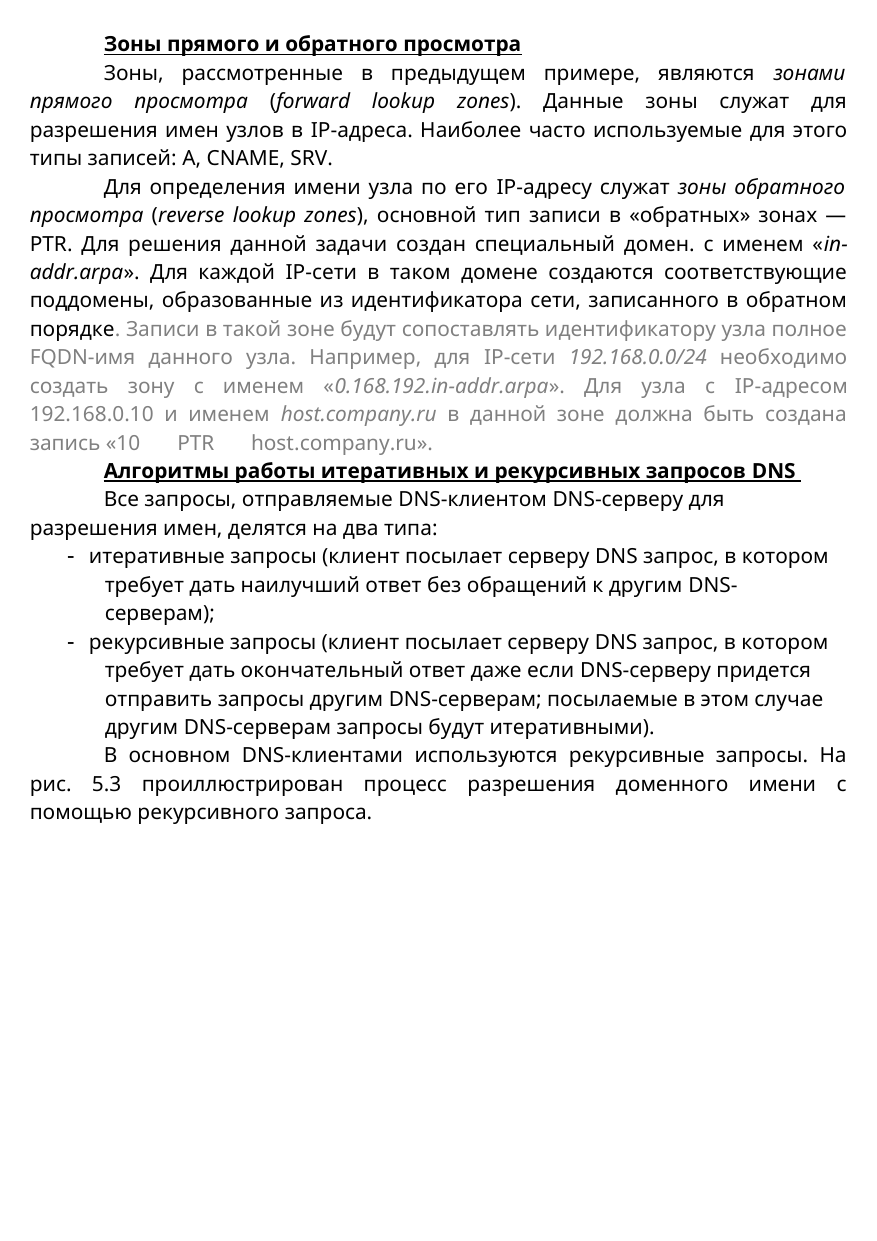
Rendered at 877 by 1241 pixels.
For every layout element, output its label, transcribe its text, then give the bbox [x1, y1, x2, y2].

list рекурсивные запросы (клиент посылает серверу DNS запрос, в котором требует дать окончательный ответ даже если DNS-серверу придется отправить запросы другим DNS-серверам; посылаемые в этом случае другим DNS-серверам запросы будут итеративными). [67, 627, 847, 741]
text В основном DNS-клиентами используются рекурсивные запросы. На рис. 5.3 проиллюстрирован процесс разрешения доменного имени с помощью рекурсивного запроса. [29, 741, 847, 826]
text Все запросы, отправляемые DNS-клиентом DNS-серверу для разрешения имен, делятся на два типа: [29, 484, 847, 541]
text Зоны прямого и обратного просмотра [29, 29, 847, 58]
text Для определения имени узла по его IP-адресу служат зоны обратного просмотра (reverse lookup zones), основной тип записи в «обратных» зонах — PTR. Для решения данной задачи создан специальный домен. с именем «in-addr.arpa». Для каждой IP-сети в таком домене создаются соответствующие поддомены, образованные из идентификатора сети, записанного в обратном порядке. Записи в такой зоне будут сопоставлять идентификатору узла полное FQDN-имя данного узла. Например, для IP-сети 192.168.0.0/24 необходимо создать зону с именем «0.168.192.in-addr.arpa». Для узла с IP-адресом 192.168.0.10 и именем host.company.ru в данной зоне должна быть создана запись «10 PTR host.company.ru». [29, 172, 847, 456]
text Зоны, рассмотренные в предыдущем примере, являются зонами прямого просмотра (forward lookup zones). Данные зоны служат для разрешения имен узлов в IP-адреса. Наиболее часто используемые для этого типы записей: A, CNAME, SRV. [29, 58, 847, 172]
text Алгоритмы работы итеративных и рекурсивных запросов DNS [29, 456, 847, 484]
list итеративные запросы (клиент посылает серверу DNS запрос, в котором требует дать наилучший ответ без обращений к другим DNS-серверам); [67, 541, 847, 627]
